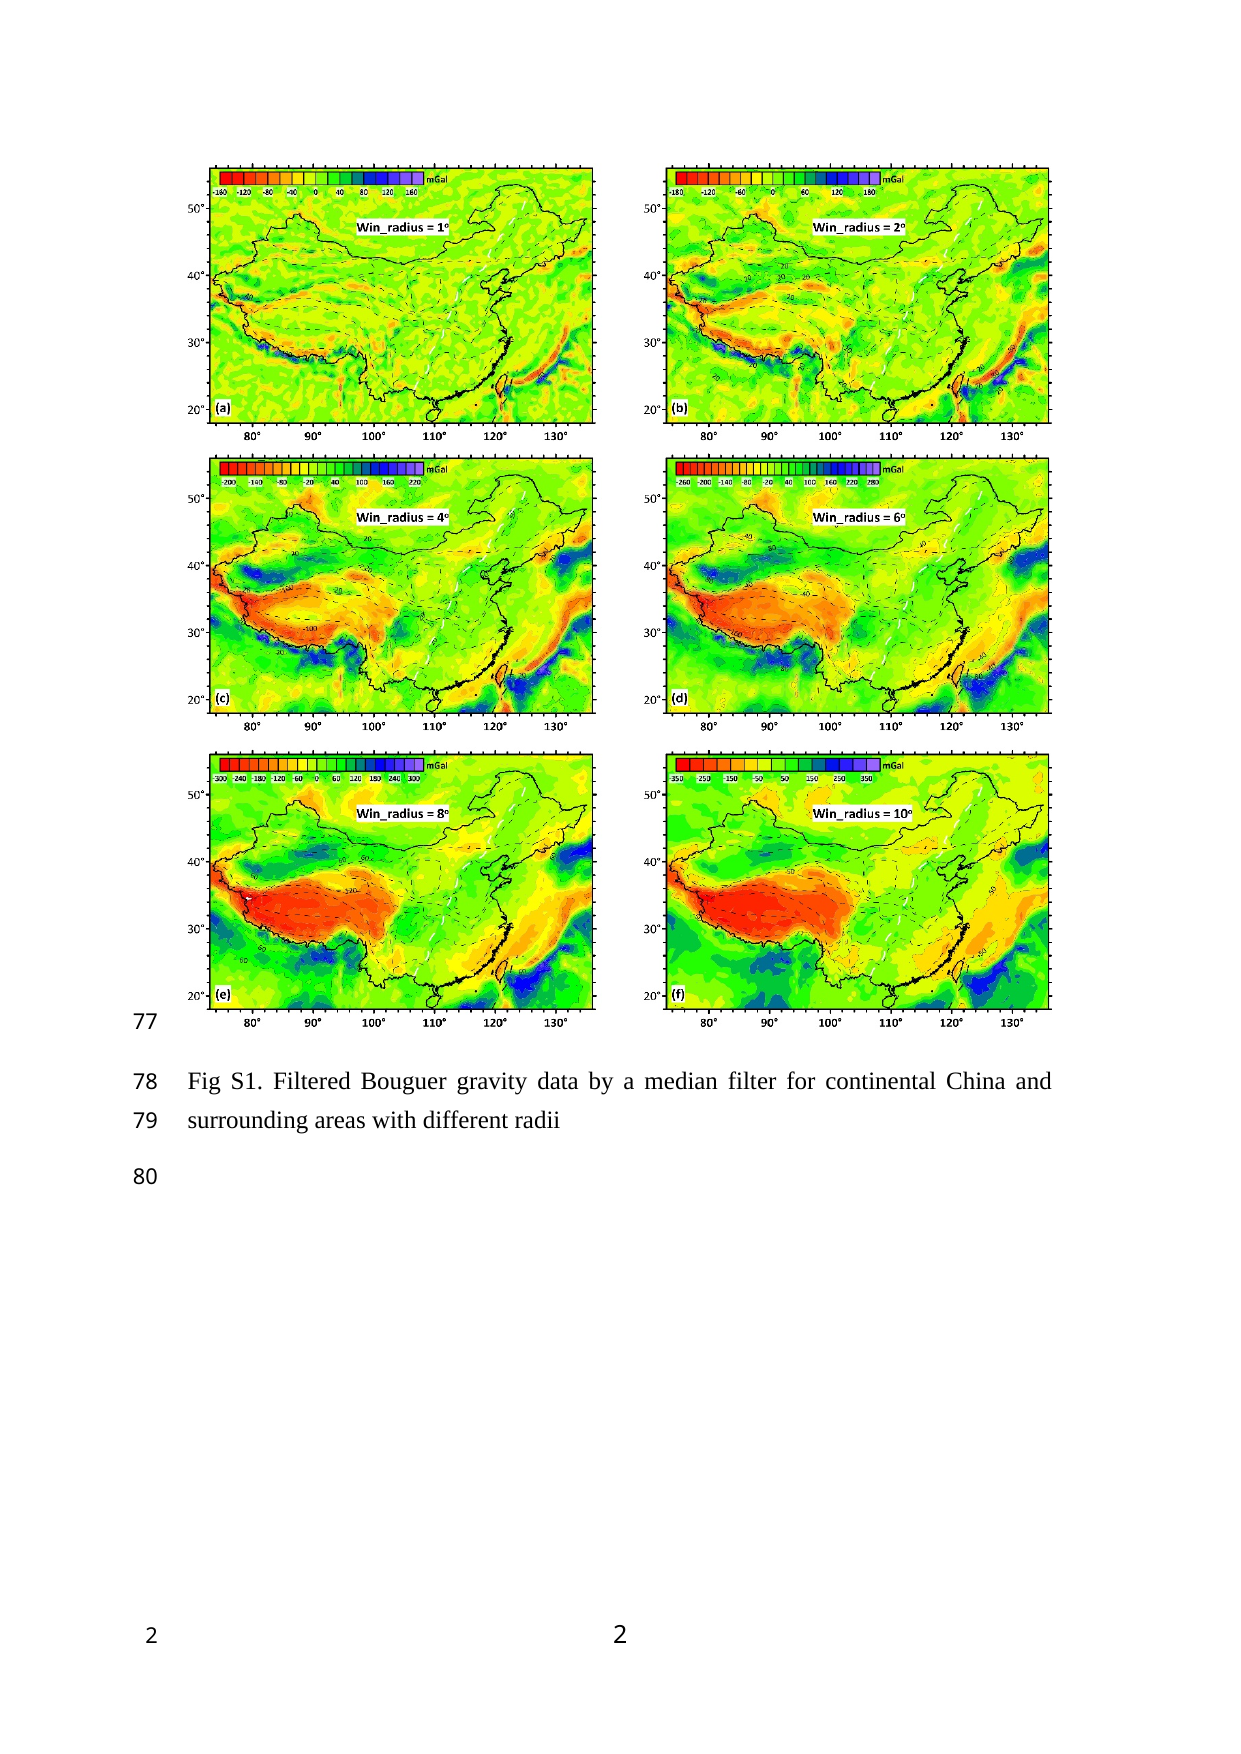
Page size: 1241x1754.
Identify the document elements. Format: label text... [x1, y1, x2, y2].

picture [187, 163, 1053, 1030]
text Fig S1. Filtered Bouguer gravity data by a median filter for continental China and surrounding areas with different radii [187, 1064, 1053, 1137]
